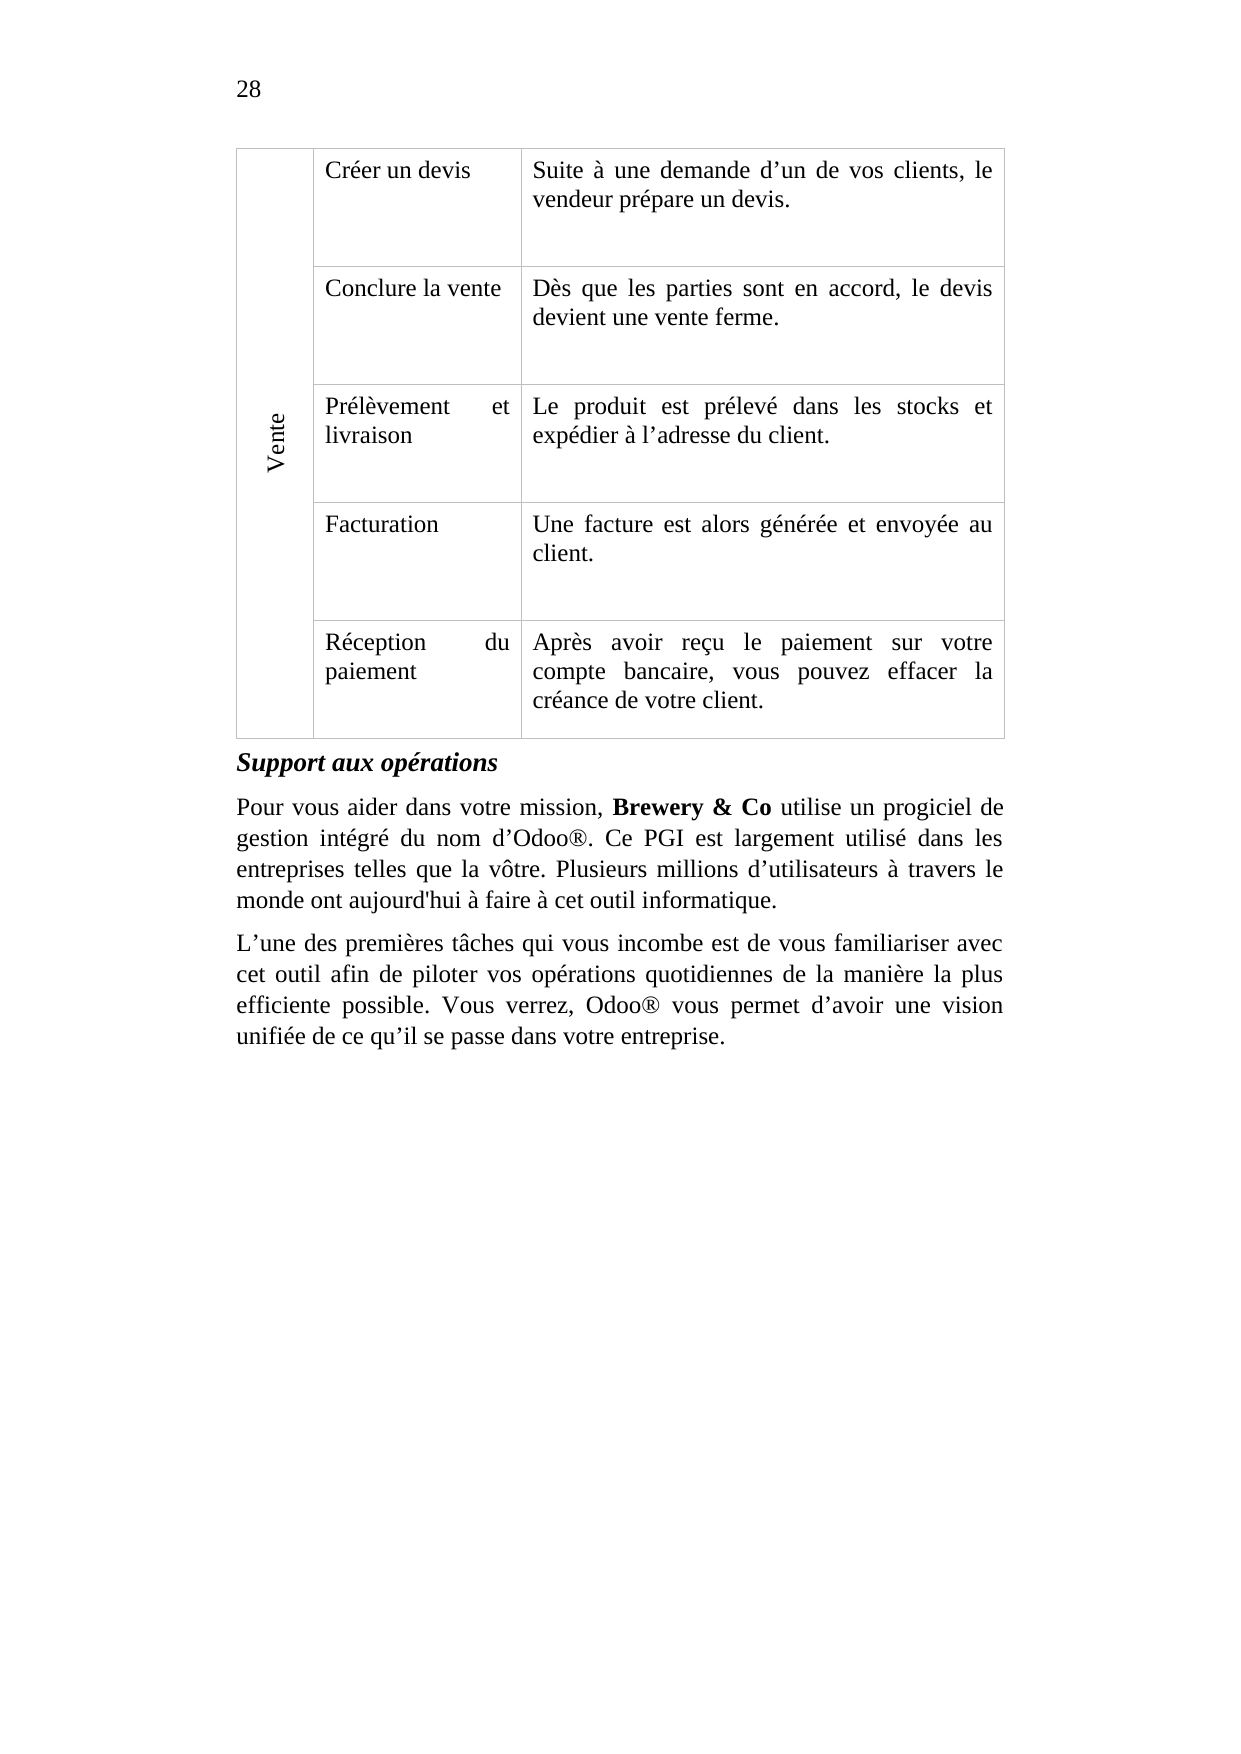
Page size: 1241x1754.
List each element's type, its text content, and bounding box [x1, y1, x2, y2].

table_cell Suite à une demande d’un de vos clients, le vendeur prépare un devis. [522, 149, 1004, 266]
table_cell Le produit est prélevé dans les stocks et expédier à l’adresse du client. [522, 385, 1004, 502]
text Pour vous aider dans votre mission, Brewery & Co utilise un progiciel de gestion intégré du nom d’Odoo®. Ce PGI est largement utilisé dans les entreprises telles que la vôtre. Plusieurs millions d’utilisateurs à travers le monde ont aujourd'hui à faire à cet outil informatique. [236, 792, 1004, 913]
table_cell Vente [237, 149, 313, 738]
table_cell Dès que les parties sont en accord, le devis devient une vente ferme. [522, 267, 1004, 384]
table_cell Facturation [314, 503, 521, 620]
table_cell Prélèvement et livraison [314, 385, 521, 502]
table_cell Créer un devis [314, 149, 521, 266]
table_cell Une facture est alors générée et envoyée au client. [522, 503, 1004, 620]
table_cell Conclure la vente [314, 267, 521, 384]
text L’une des premières tâches qui vous incombe est de vous familiariser avec cet outil afin de piloter vos opérations quotidiennes de la manière la plus efficiente possible. Vous verrez, Odoo® vous permet d’avoir une vision unifiée de ce qu’il se passe dans votre entreprise. [236, 928, 1004, 1050]
text Support aux opérations [236, 746, 1004, 777]
table_cell Après avoir reçu le paiement sur votre compte bancaire, vous pouvez effacer la créance de votre client. [522, 621, 1004, 738]
table_cell Réception du paiement [314, 621, 521, 738]
